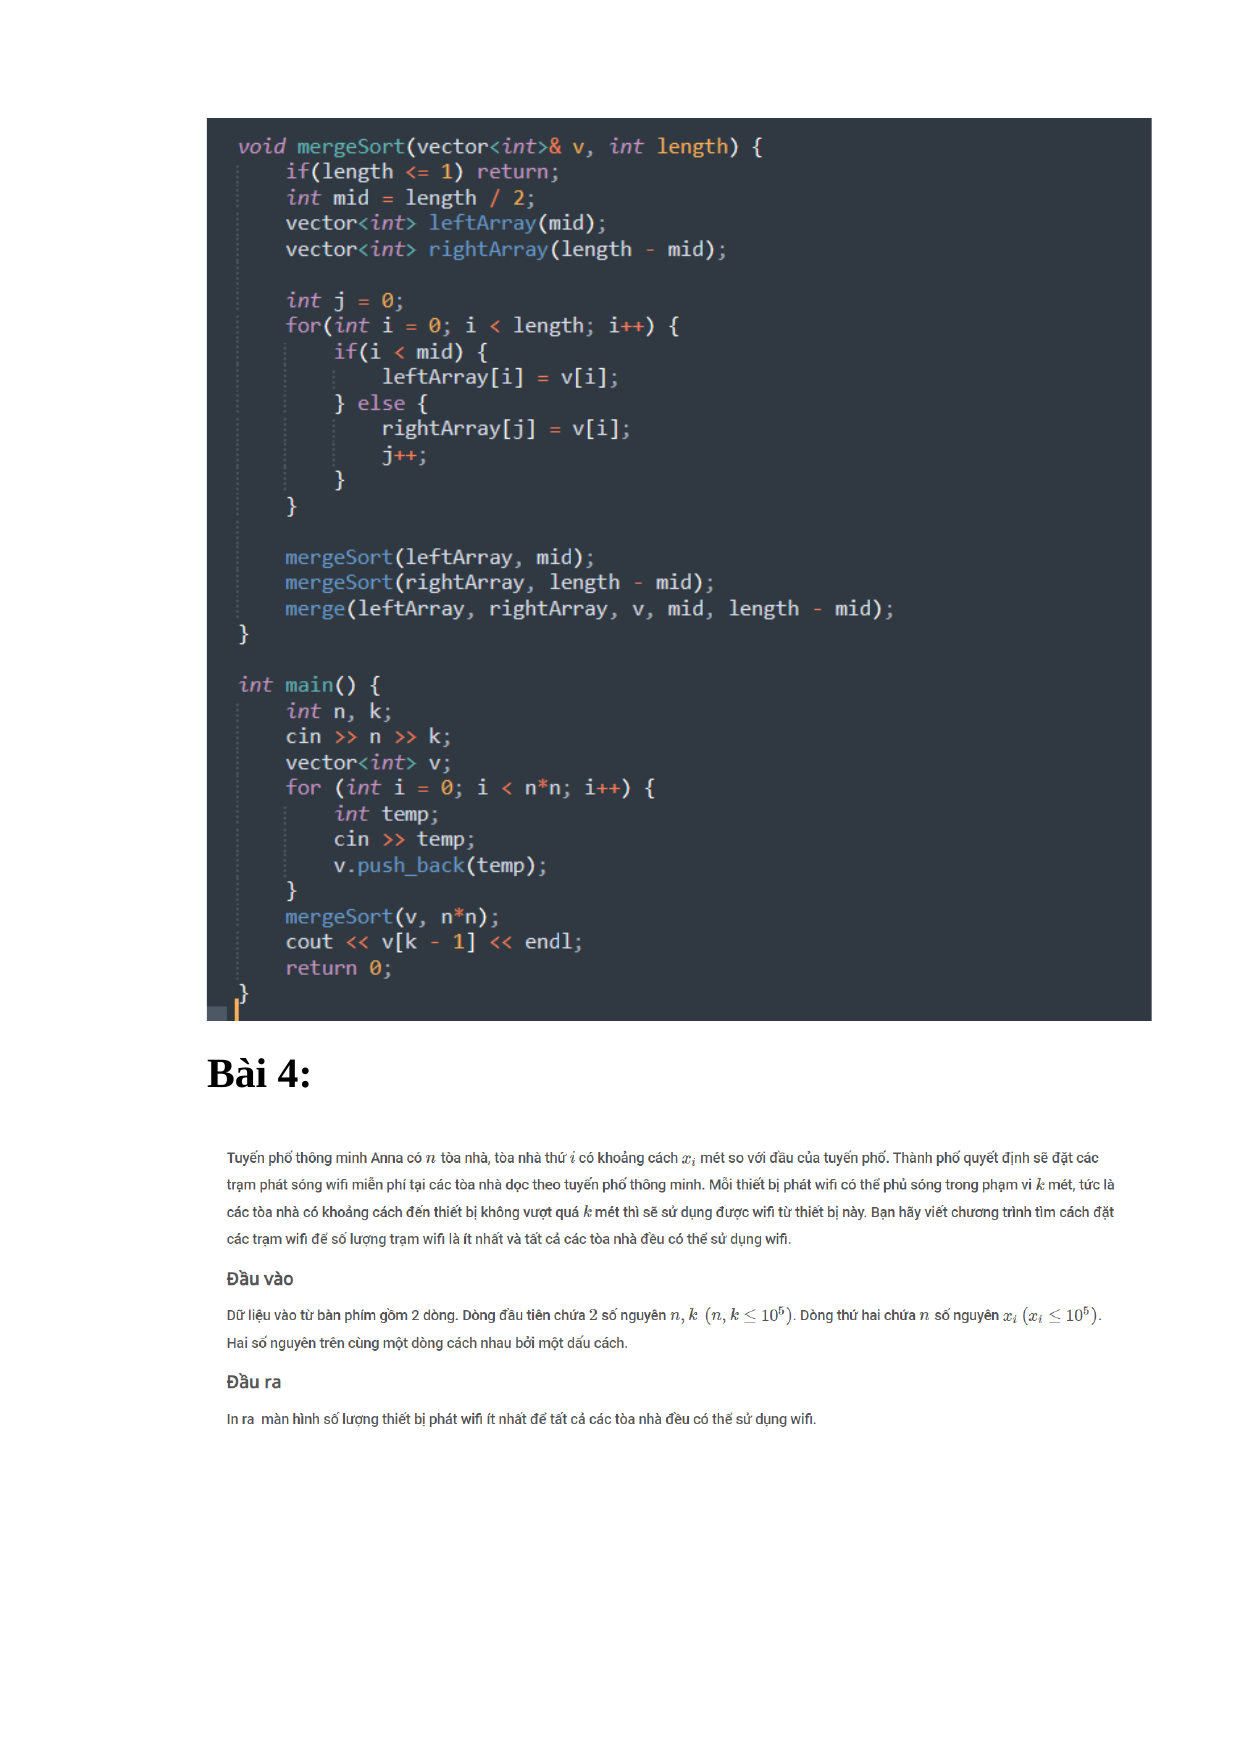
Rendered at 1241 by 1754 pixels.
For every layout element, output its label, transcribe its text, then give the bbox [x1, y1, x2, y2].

picture [206, 1129, 1152, 1455]
picture [206, 118, 1152, 1021]
text Bài 4: [207, 1048, 1152, 1096]
